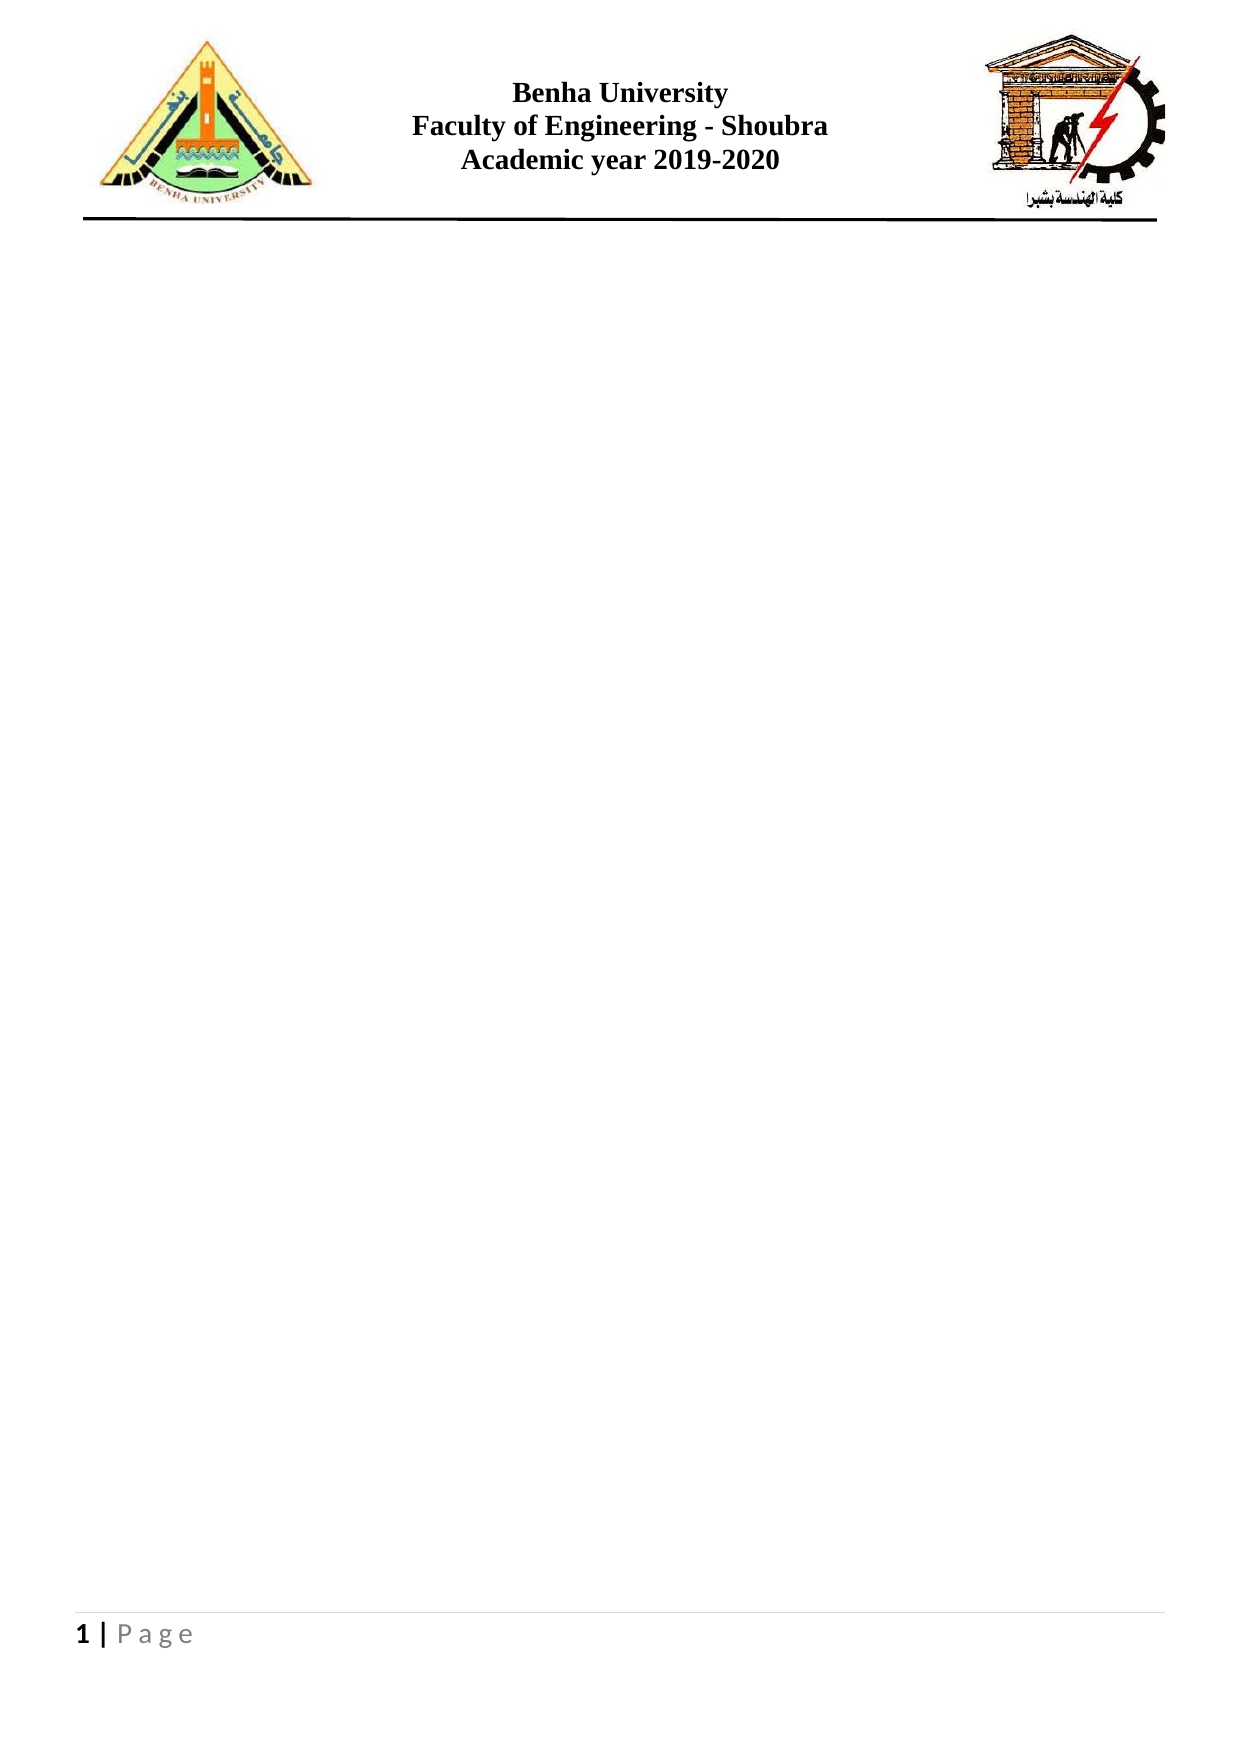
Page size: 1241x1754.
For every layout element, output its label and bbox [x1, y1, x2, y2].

picture [958, 28, 1166, 223]
picture [75, 10, 335, 204]
